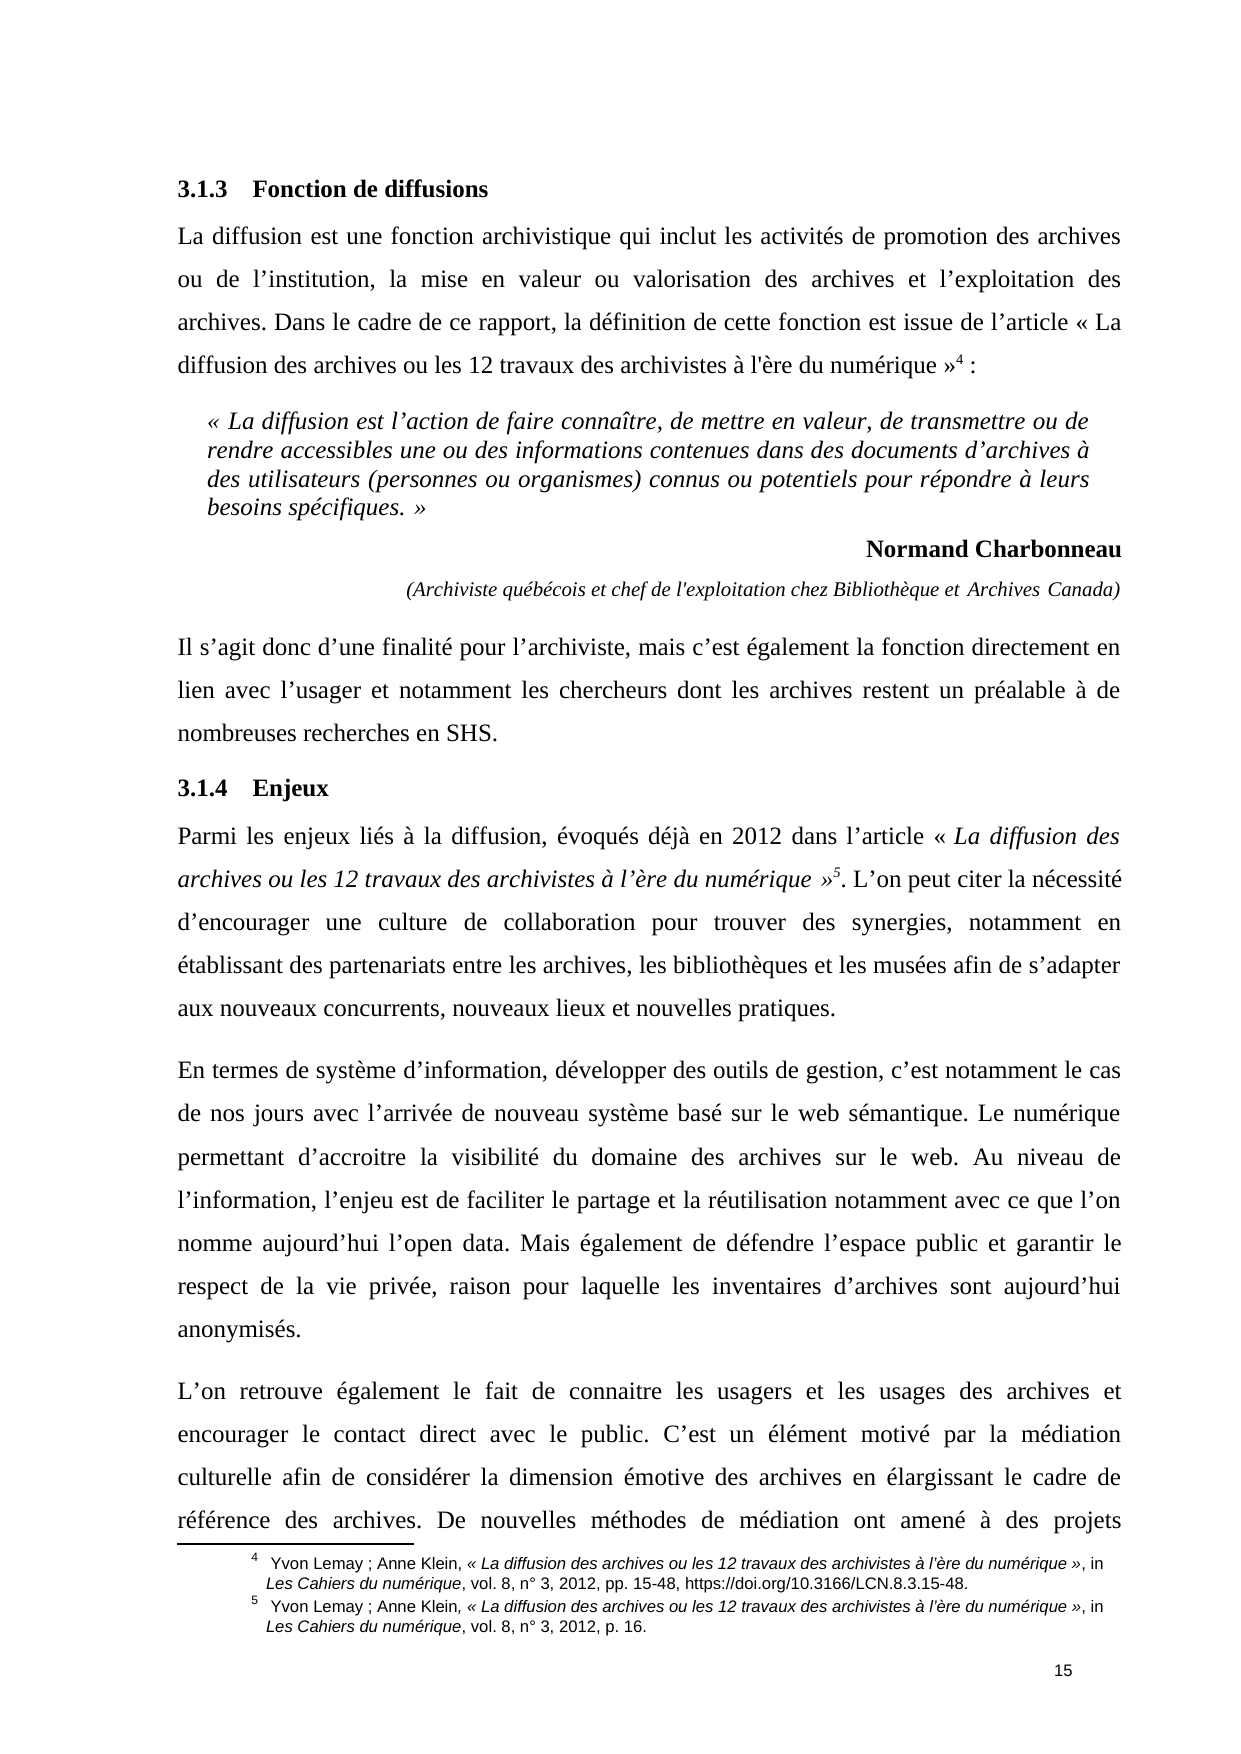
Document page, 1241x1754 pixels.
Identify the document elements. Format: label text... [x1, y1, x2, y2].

text Il s’agit donc d’une finalité pour l’archiviste, mais c’est également la fonction directement en lien avec l’usager et notamment les chercheurs dont les archives restent un préalable à de nombreuses recherches en SHS. [177, 632, 1122, 747]
text « La diffusion est l’action de faire connaître, de mettre en valeur, de transmettre ou de rendre accessibles une ou des informations contenues dans des documents d’archives à des utilisateurs (personnes ou organismes) connus ou potentiels pour répondre à leurs besoins spécifiques. » [207, 406, 1092, 521]
text En termes de système d’information, développer des outils de gestion, c’est notamment le cas de nos jours avec l’arrivée de nouveau système basé sur le web sémantique. Le numérique permettant d’accroitre la visibilité du domaine des archives sur le web. Au niveau de l’information, l’enjeu est de faciliter le partage et la réutilisation notamment avec ce que l’on nomme aujourd’hui l’open data. Mais également de défendre l’espace public et garantir le respect de la vie privée, raison pour laquelle les inventaires d’archives sont aujourd’hui anonymisés. [177, 1055, 1122, 1343]
text La diffusion est une fonction archivistique qui inclut les activités de promotion des archives ou de l’institution, la mise en valeur ou valorisation des archives et l’exploitation des archives. Dans le cadre de ce rapport, la définition de cette fonction est issue de l’article « La diffusion des archives ou les 12 travaux des archivistes à l'ère du numérique » : [177, 221, 1122, 379]
subtitle Fonction de diffusions [177, 174, 1122, 202]
subtitle Enjeux [177, 773, 1122, 802]
text Parmi les enjeux liés à la diffusion, évoqués déjà en 2012 dans l’article « La diffusion des archives ou les 12 travaux des archivistes à l’ère du numérique ». L’on peut citer la nécessité d’encourager une culture de collaboration pour trouver des synergies, notamment en établissant des partenariats entre les archives, les bibliothèques et les musées afin de s’adapter aux nouveaux concurrents, nouveaux lieux et nouvelles pratiques. [177, 821, 1122, 1022]
text Normand Charbonneau [177, 534, 1122, 562]
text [177, 1376, 1122, 1534]
text (Archiviste québécois et chef de l'exploitation chez Bibliothèque et Archives Canada) [177, 577, 1122, 601]
